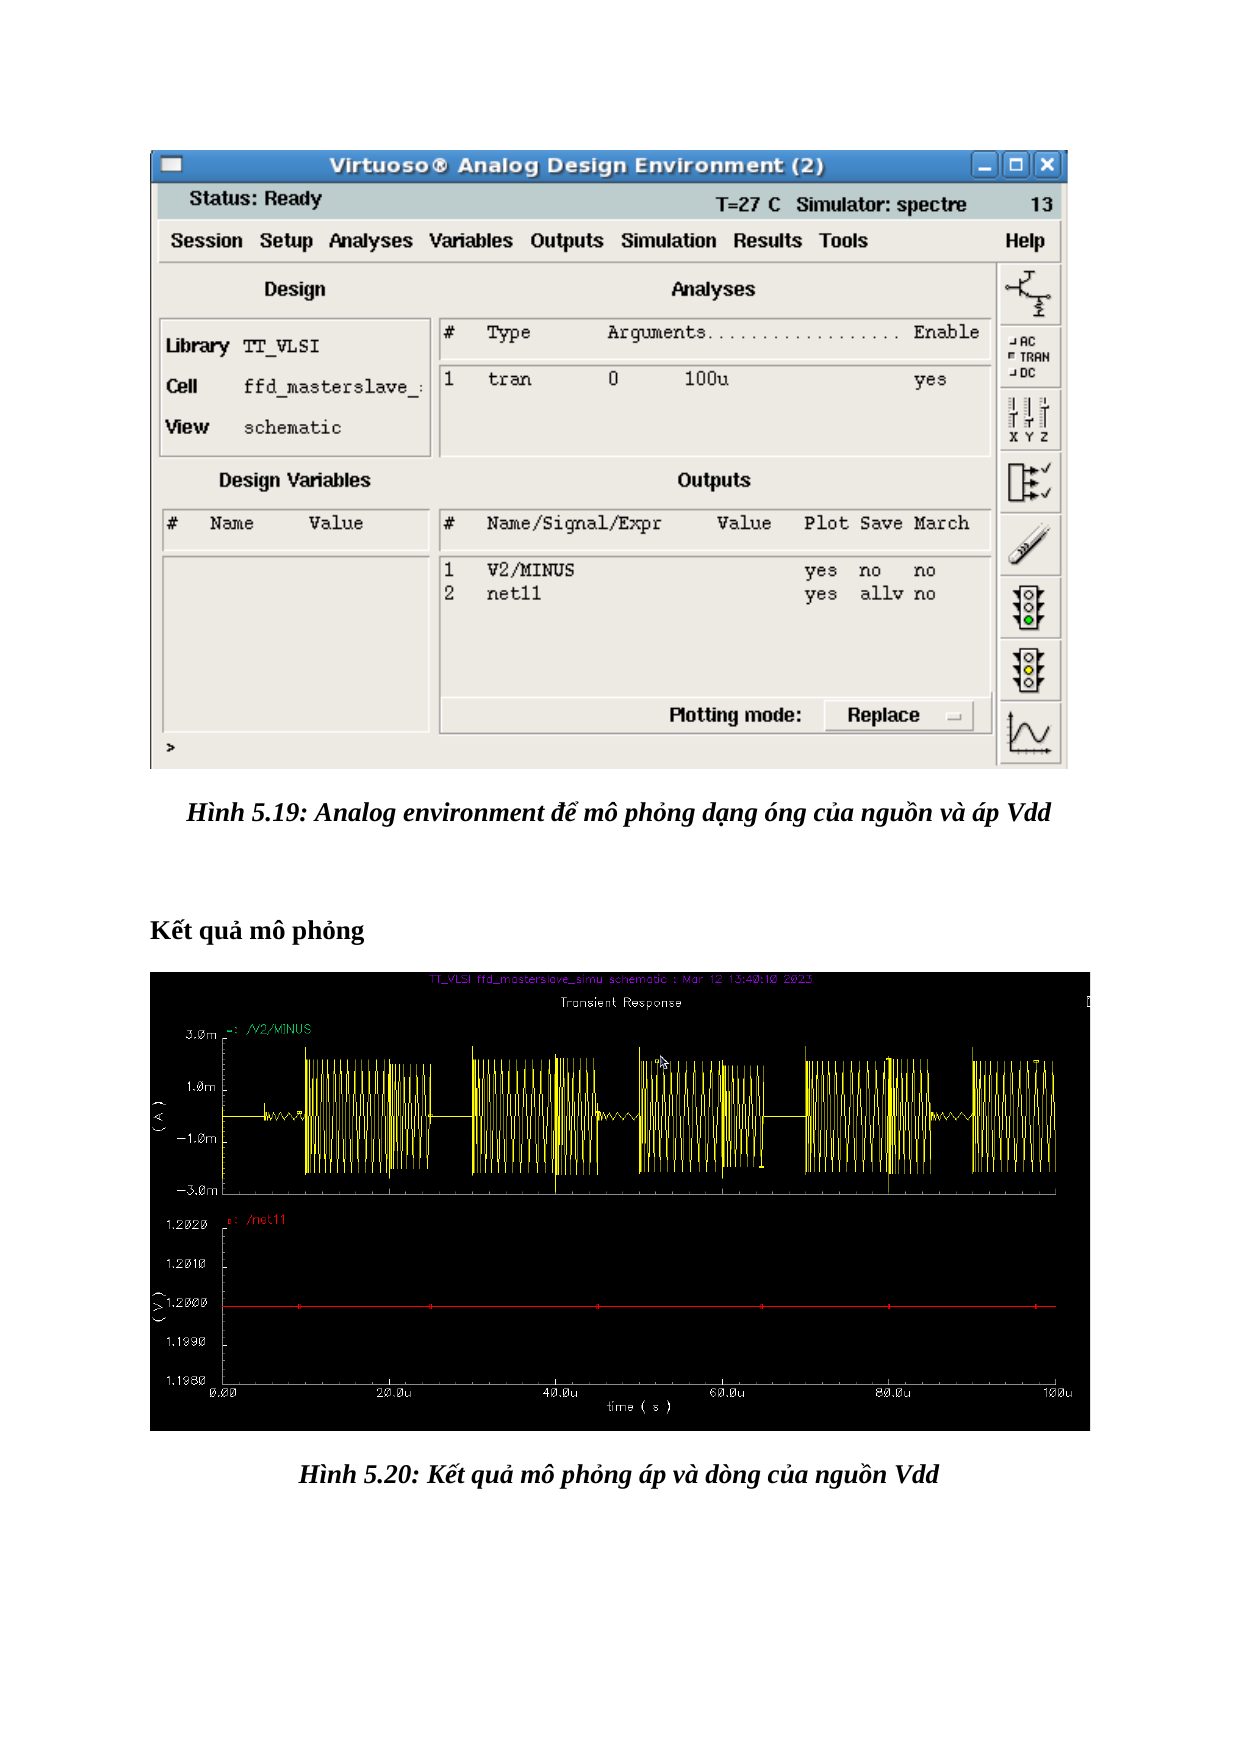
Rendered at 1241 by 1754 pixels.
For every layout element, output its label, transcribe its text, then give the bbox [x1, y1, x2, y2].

text Kết quả mô phỏng [150, 914, 1090, 945]
text Hình 5.19: Analog environment để mô phỏng dạng óng của nguồn và áp Vdd [150, 797, 1090, 828]
picture [150, 150, 1068, 769]
text Hình 5.20: Kết quả mô phỏng áp và dòng của nguồn Vdd [150, 1458, 1090, 1489]
picture [150, 972, 1091, 1431]
